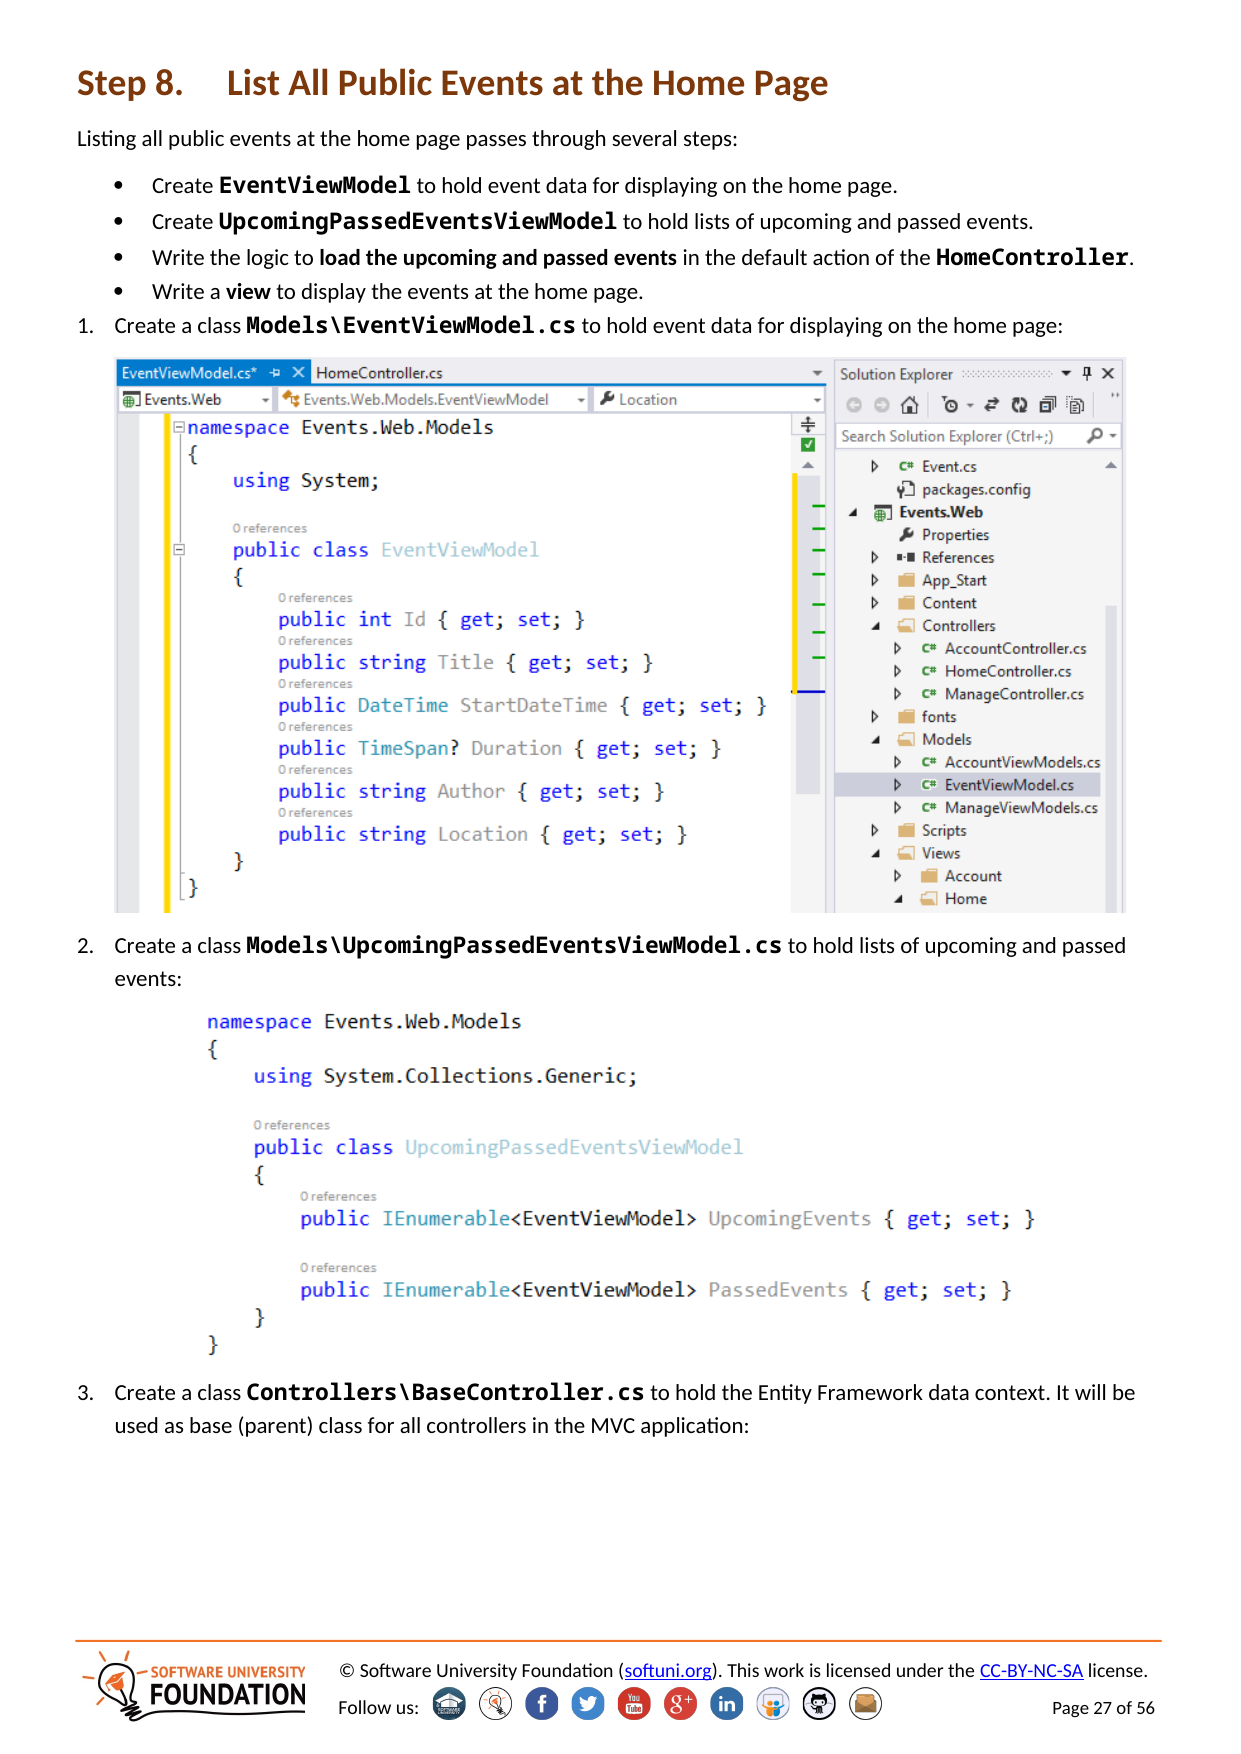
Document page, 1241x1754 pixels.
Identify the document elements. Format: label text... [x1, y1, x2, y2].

picture [710, 1687, 744, 1720]
picture [202, 1009, 1038, 1359]
picture [113, 357, 1127, 913]
list Create a class Controllers\BaseController.cs to hold the Entity Framework data context. It will be used as base (parent) class for all controllers in the MVC application: [77, 1375, 1163, 1439]
list Write a view to display the events at the home page. [114, 277, 1163, 305]
picture [571, 1687, 605, 1720]
list Create UpcomingPassedEventsViewModel to hold lists of upcoming and passed events. [114, 205, 1163, 236]
picture [432, 1687, 466, 1720]
text Listing all public events at the home page passes through several steps: [77, 124, 1163, 152]
picture [849, 1687, 882, 1720]
picture [802, 1687, 836, 1720]
picture [617, 1687, 651, 1720]
subtitle List All Public Events at the Home Page [77, 59, 1163, 105]
list Create a class Models\EventViewModel.cs to hold event data for displaying on the home page: [77, 309, 1163, 340]
picture [81, 1649, 305, 1722]
list Create a class Models\UpcomingPassedEventsViewModel.cs to hold lists of upcoming and passed events: [77, 929, 1163, 992]
picture [756, 1687, 790, 1720]
list Write the logic to load the upcoming and passed events in the default action of the HomeController. [114, 241, 1163, 272]
list Create EventViewModel to hold event data for displaying on the home page. [114, 169, 1163, 200]
picture [479, 1687, 512, 1720]
picture [664, 1687, 697, 1720]
picture [525, 1687, 559, 1720]
